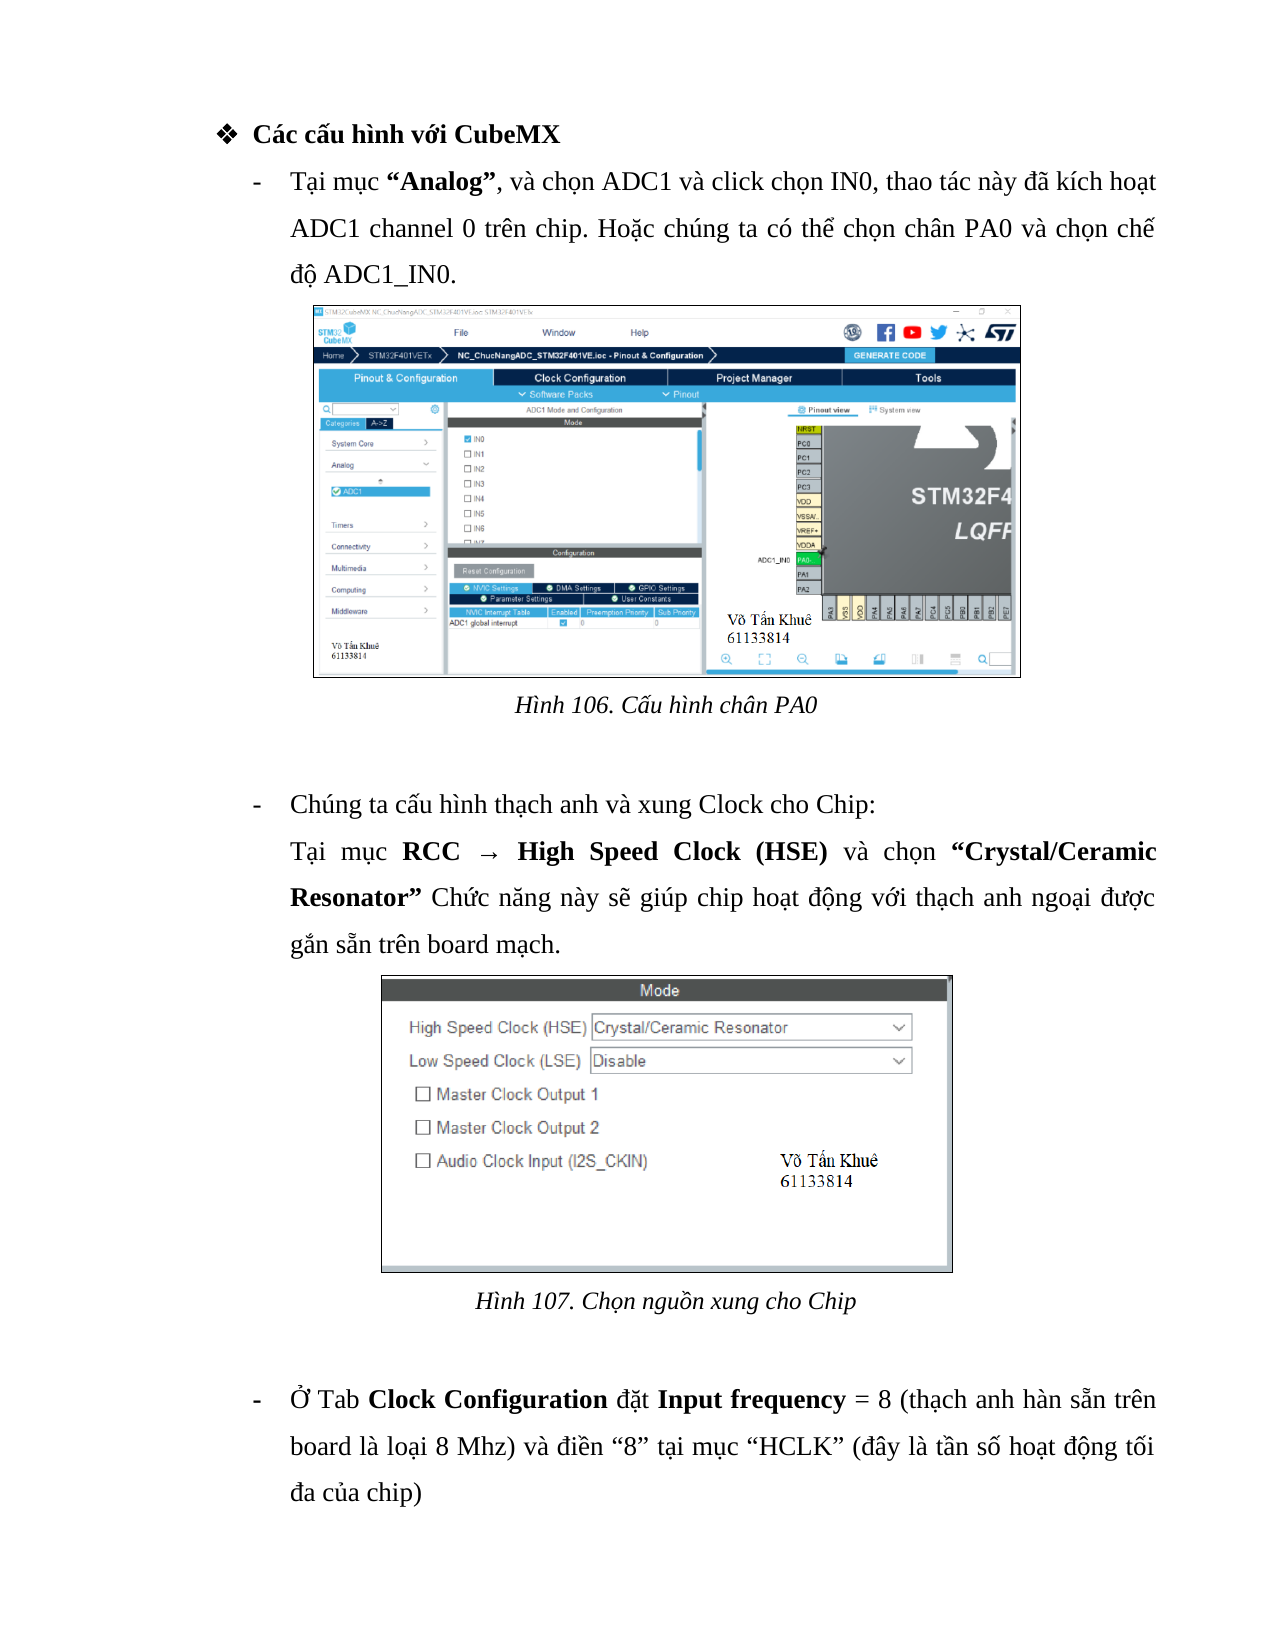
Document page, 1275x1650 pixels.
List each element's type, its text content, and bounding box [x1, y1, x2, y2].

text Ở Tab Clock Configuration đặt Input frequency = 8 (thạch anh hàn sẵn trên board là loại 8 Mhz) và điền “8” tại mục “HCLK” (đây là tần số hoạt động tối đa của chip) [252, 1383, 1157, 1508]
text Chúng ta cấu hình thạch anh và xung Clock cho Chip: [252, 788, 1157, 819]
list Tại mục RCC → High Speed Clock (HSE) và chọn “Crystal/Ceramic Resonator” Chức năng này sẽ giúp chip hoạt động với thạch anh ngoại được gắn sẵn trên board mạch. [290, 834, 1157, 959]
picture [314, 306, 1020, 677]
text Tại mục “Analog”, và chọn ADC1 và click chọn IN0, thao tác này đã kích hoạt ADC1 channel 0 trên chip. Hoặc chúng ta có thể chọn chân PA0 và chọn chế độ ADC1_IN0. [252, 165, 1157, 289]
picture [382, 976, 952, 1272]
list Các cấu hình với CubeMX [215, 118, 1157, 149]
